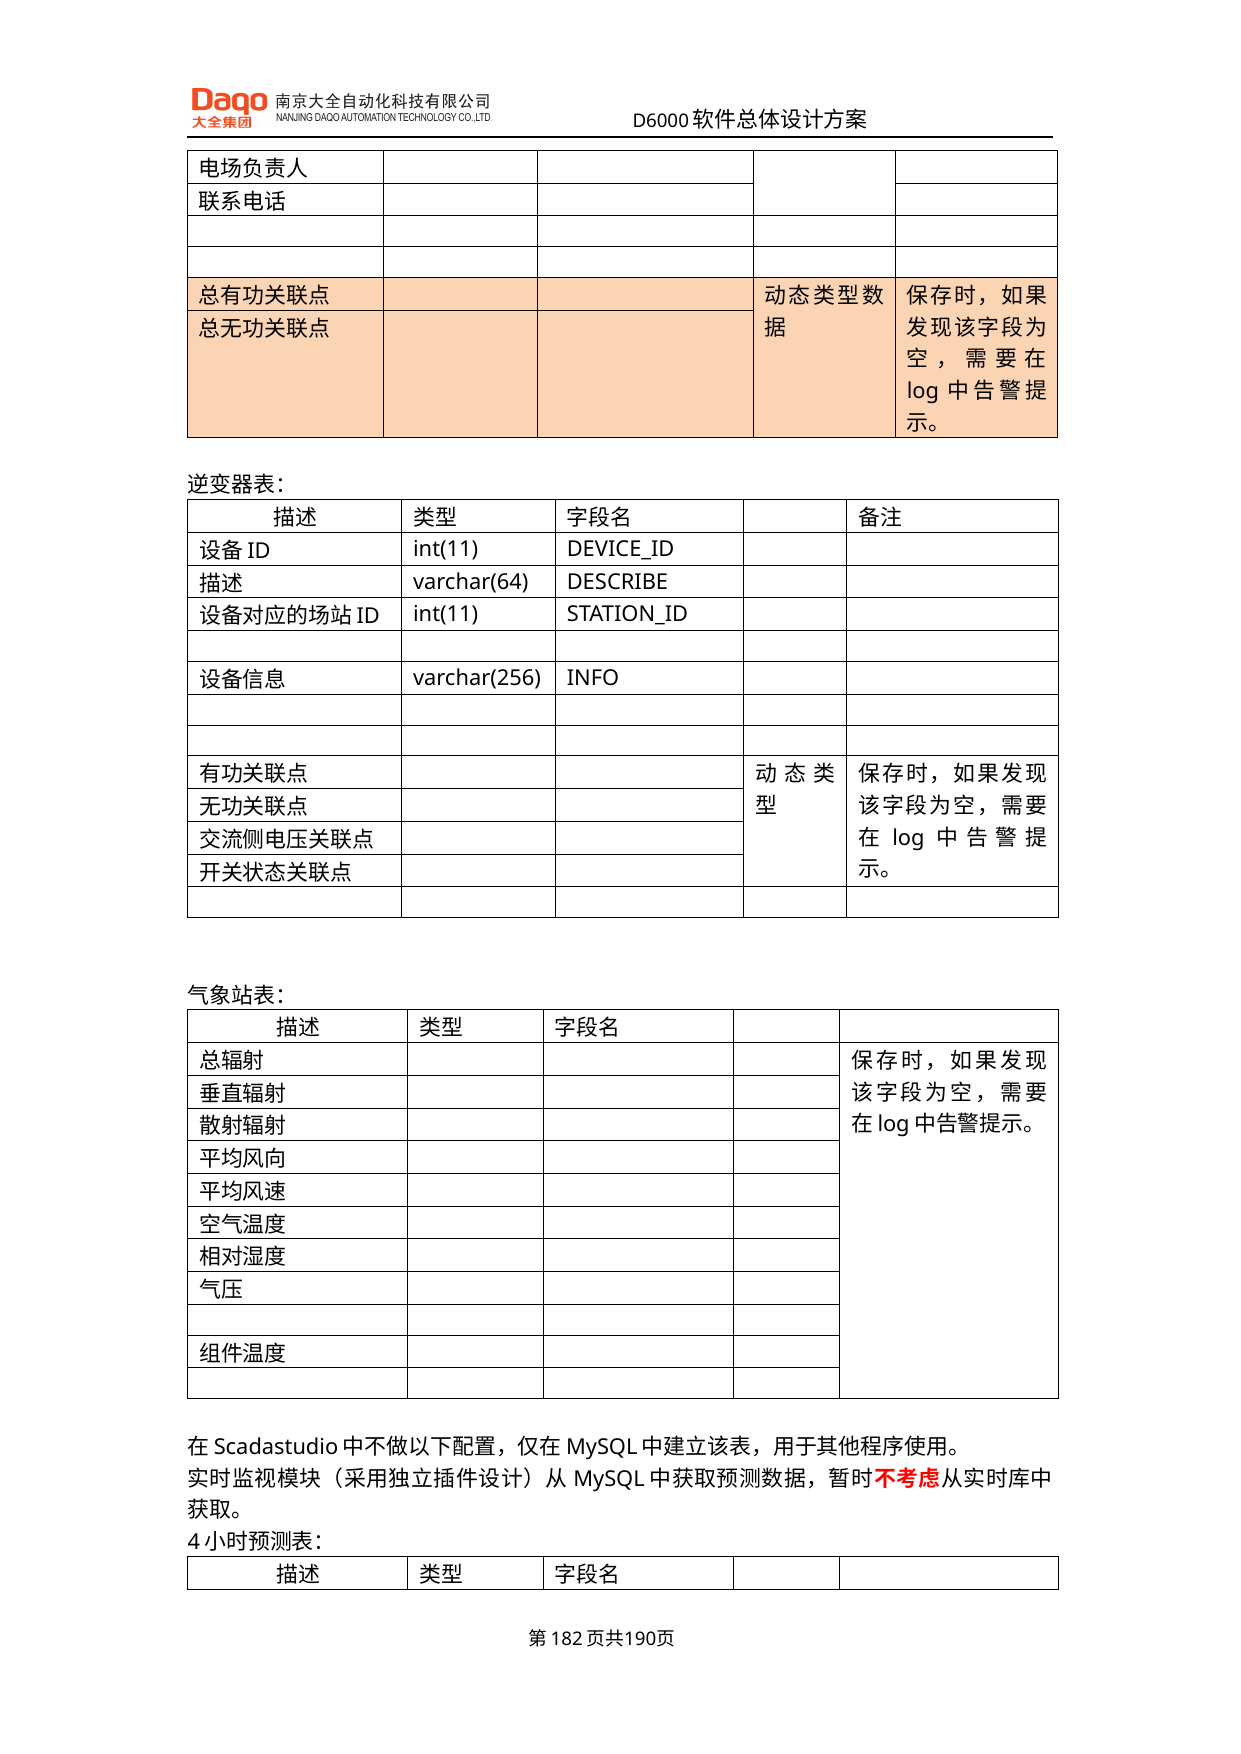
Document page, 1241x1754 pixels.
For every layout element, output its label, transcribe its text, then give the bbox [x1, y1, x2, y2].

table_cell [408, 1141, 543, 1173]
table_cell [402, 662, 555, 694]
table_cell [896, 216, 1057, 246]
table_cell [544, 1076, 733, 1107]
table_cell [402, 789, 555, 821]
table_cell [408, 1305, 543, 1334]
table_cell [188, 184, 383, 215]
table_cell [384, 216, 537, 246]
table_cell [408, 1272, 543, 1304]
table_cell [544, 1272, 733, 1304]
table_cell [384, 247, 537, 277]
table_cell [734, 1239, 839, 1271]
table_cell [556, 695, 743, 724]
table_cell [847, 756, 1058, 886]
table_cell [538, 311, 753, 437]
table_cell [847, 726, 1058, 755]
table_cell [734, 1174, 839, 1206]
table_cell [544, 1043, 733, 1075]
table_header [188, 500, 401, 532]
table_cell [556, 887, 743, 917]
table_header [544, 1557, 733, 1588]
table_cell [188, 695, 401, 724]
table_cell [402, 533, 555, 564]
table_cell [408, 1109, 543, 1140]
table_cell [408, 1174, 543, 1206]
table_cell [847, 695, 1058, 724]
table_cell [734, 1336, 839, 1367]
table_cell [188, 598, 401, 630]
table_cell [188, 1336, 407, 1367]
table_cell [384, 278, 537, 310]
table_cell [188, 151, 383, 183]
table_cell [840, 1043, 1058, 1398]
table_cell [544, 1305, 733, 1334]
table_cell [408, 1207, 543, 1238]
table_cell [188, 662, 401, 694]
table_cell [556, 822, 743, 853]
text 气象站表： [187, 978, 1053, 1009]
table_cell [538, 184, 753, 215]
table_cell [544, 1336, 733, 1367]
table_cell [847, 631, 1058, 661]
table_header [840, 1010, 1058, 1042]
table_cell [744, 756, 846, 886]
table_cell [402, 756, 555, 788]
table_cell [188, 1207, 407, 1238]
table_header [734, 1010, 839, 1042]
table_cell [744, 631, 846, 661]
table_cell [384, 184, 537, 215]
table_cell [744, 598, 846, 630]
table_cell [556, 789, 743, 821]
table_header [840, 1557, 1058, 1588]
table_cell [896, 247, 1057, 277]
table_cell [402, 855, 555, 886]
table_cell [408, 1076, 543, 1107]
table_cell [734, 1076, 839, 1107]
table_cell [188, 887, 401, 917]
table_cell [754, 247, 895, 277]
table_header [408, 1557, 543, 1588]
text 实时监视模块（采用独立插件设计）从MySQL中获取预测数据，暂时不考虑从实时库中获取。 [187, 1461, 1053, 1524]
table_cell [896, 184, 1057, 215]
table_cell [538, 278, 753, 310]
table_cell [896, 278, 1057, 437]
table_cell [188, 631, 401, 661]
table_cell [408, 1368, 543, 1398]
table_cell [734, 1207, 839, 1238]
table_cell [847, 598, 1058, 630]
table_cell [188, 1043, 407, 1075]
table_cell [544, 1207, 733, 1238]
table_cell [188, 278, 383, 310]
picture [187, 88, 492, 128]
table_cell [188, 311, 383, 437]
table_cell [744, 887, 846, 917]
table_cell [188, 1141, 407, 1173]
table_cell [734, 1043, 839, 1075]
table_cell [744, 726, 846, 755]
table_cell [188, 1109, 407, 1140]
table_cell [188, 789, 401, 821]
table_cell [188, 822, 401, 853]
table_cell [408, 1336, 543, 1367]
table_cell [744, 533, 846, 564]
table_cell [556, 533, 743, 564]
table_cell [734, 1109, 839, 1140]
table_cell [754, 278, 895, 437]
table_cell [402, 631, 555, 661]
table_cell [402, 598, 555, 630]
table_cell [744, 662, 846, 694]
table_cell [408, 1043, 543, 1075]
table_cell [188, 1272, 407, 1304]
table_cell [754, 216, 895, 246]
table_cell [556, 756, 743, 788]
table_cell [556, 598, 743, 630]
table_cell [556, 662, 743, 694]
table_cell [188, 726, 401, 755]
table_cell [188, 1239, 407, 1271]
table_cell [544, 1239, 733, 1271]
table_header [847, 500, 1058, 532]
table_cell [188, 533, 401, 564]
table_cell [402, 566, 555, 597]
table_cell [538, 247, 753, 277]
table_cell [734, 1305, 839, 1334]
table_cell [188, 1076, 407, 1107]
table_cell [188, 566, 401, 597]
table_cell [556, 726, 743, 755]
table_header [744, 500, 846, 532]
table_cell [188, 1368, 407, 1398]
text 逆变器表： [187, 467, 1053, 499]
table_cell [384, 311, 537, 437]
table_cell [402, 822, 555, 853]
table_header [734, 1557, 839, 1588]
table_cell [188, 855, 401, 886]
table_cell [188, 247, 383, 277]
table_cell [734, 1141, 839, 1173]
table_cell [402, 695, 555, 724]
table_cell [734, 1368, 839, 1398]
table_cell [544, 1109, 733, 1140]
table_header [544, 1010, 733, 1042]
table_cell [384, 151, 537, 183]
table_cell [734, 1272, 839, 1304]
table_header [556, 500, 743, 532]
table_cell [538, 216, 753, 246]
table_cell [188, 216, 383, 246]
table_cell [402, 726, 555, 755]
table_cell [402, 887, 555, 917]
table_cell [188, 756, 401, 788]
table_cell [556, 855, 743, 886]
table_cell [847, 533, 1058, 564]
text 4小时预测表： [187, 1524, 1053, 1556]
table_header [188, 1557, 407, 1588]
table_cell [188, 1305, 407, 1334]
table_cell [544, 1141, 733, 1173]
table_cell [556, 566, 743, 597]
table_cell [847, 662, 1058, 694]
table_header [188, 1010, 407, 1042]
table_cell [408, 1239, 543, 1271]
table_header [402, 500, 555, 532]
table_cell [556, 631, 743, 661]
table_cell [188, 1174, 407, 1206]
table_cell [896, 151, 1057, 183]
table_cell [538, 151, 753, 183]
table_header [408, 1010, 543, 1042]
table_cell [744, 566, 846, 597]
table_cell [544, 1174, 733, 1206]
text 在Scadastudio中不做以下配置，仅在MySQL中建立该表，用于其他程序使用。 [187, 1429, 1053, 1461]
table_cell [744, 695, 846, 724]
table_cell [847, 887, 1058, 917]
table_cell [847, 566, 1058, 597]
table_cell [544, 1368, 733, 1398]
